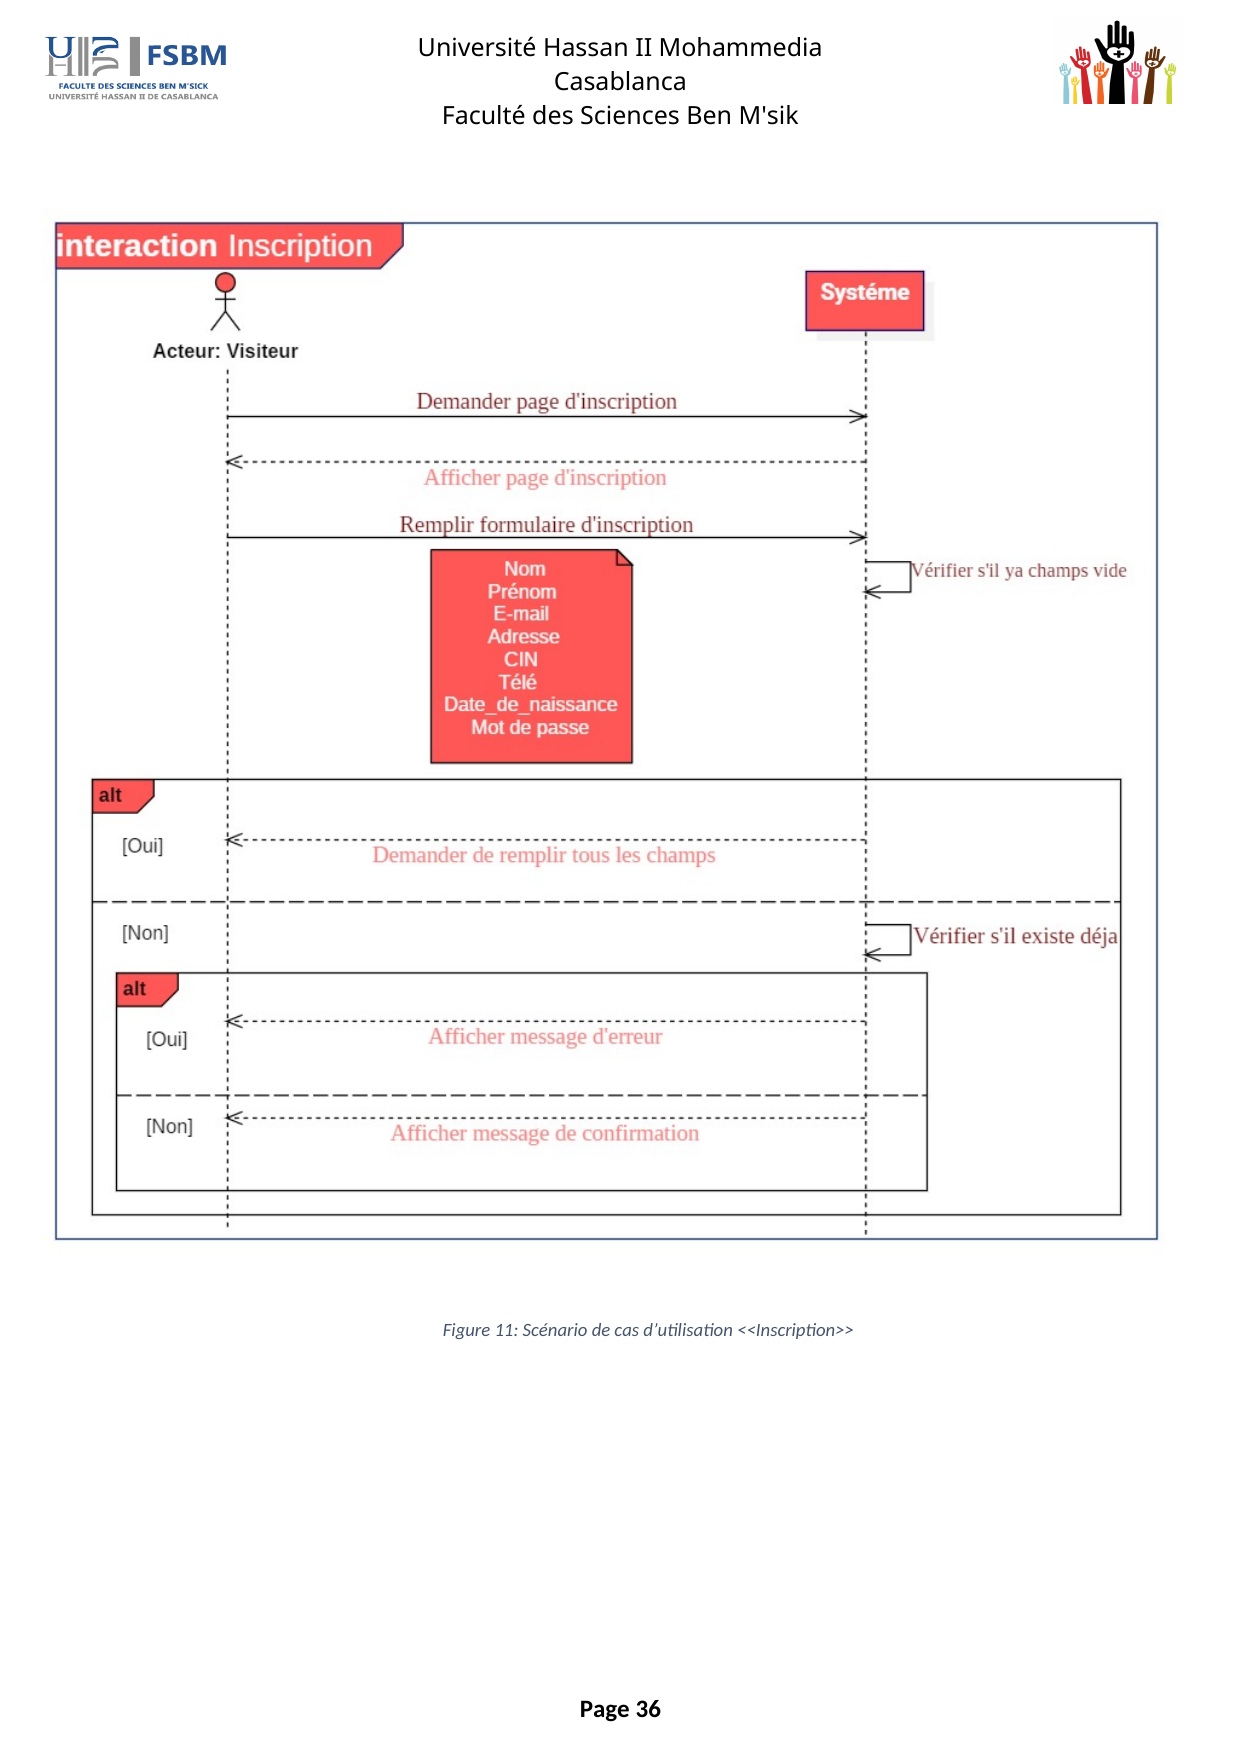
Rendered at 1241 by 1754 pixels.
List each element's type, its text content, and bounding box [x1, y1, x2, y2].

picture [41, 208, 1217, 1299]
picture [1054, 17, 1185, 104]
picture [33, 32, 234, 104]
